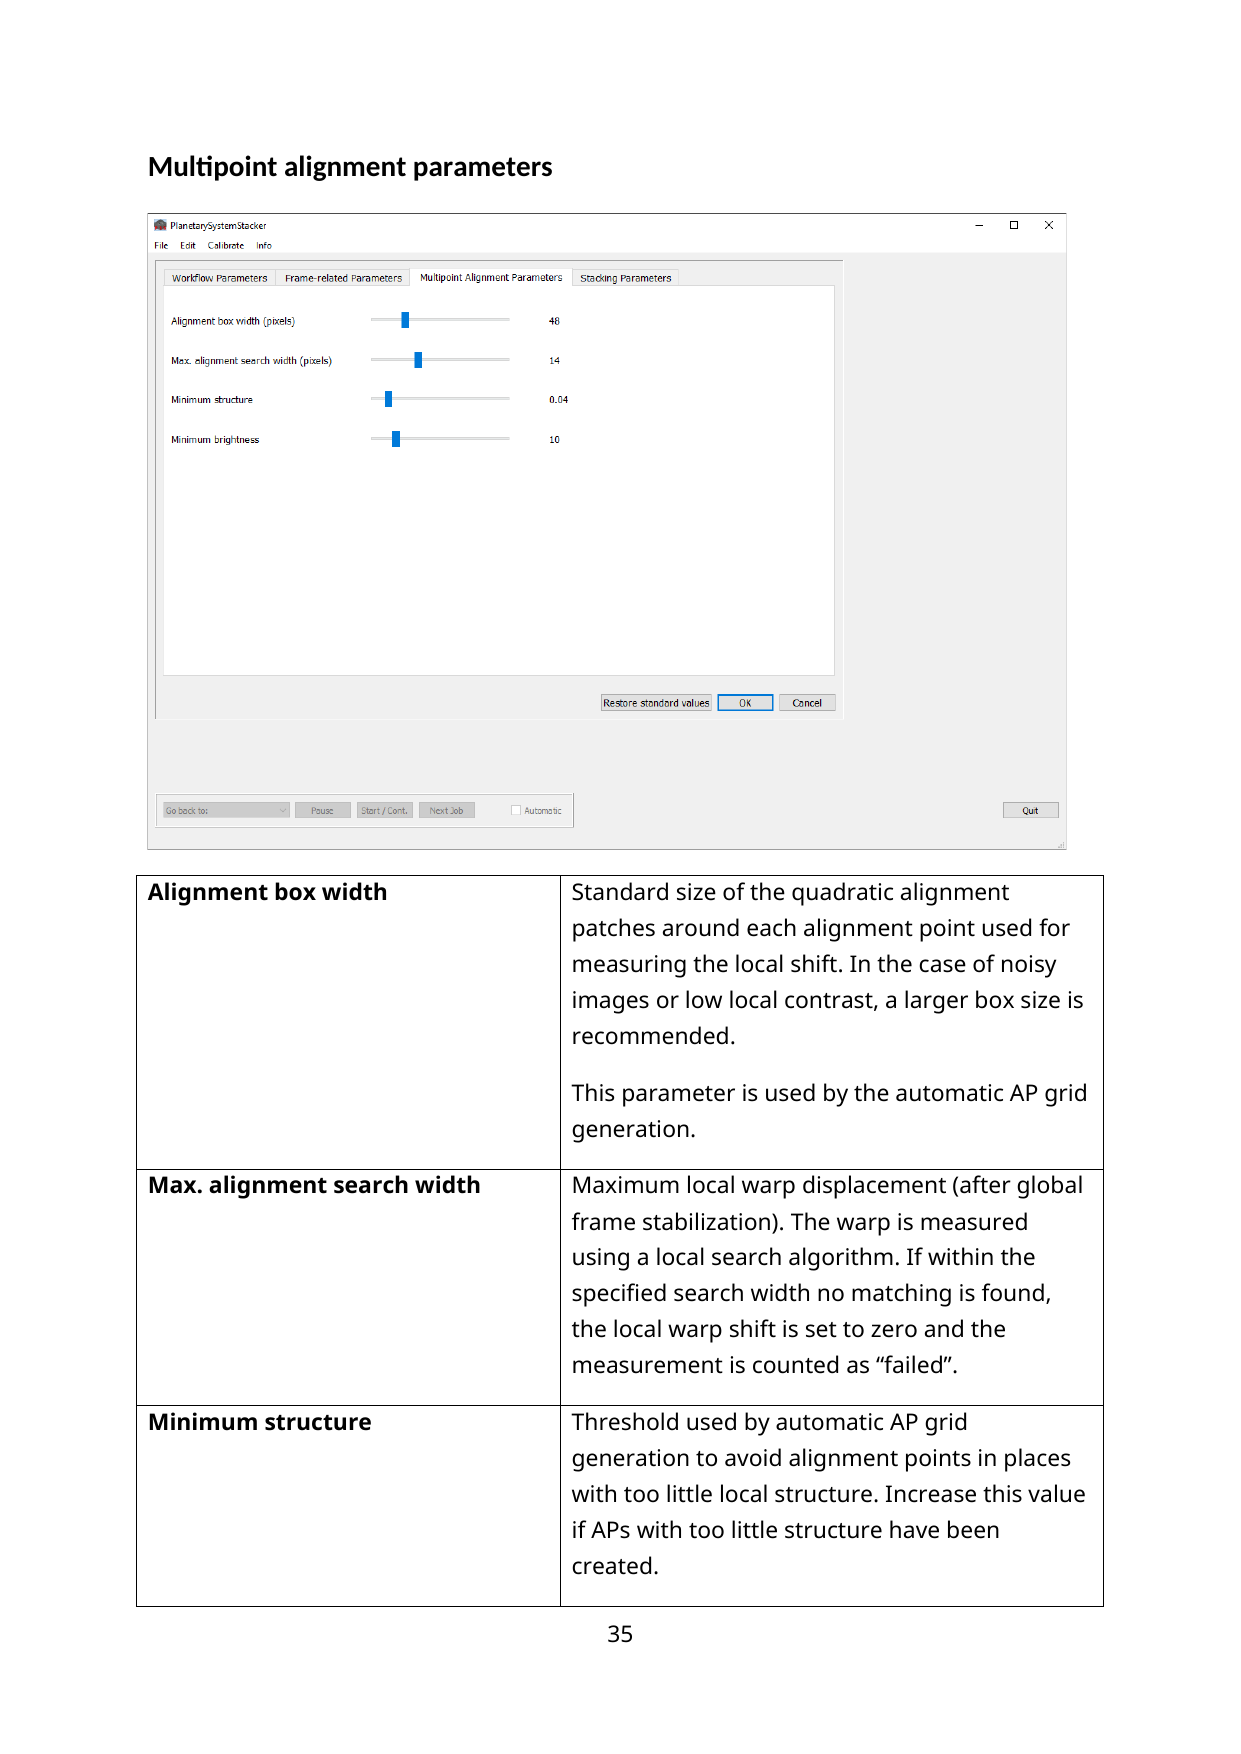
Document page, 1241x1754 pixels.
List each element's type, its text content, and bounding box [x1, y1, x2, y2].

table_header Alignment box width [137, 876, 560, 1168]
table_cell Max. alignment search width [137, 1170, 560, 1405]
table_header Standard size of the quadratic alignment patches around each alignment point used for measuring the local shift. In the case of noisy images or low local contrast, a larger box size is recommended. This parameter is used by the automatic AP grid generation. [561, 876, 1103, 1168]
table_cell Threshold used by automatic AP grid generation to avoid alignment points in places with too little local structure. Increase this value if APs with too little structure have been created. [561, 1406, 1103, 1606]
table_cell Maximum local warp displacement (after global frame stabilization). The warp is measured using a local search algorithm. If within the specified search width no matching is found, the local warp shift is set to zero and the measurement is counted as “failed”. [561, 1170, 1103, 1405]
table_cell Minimum structure [137, 1406, 560, 1606]
picture [147, 213, 1067, 850]
subtitle Multipoint alignment parameters [148, 148, 1093, 183]
